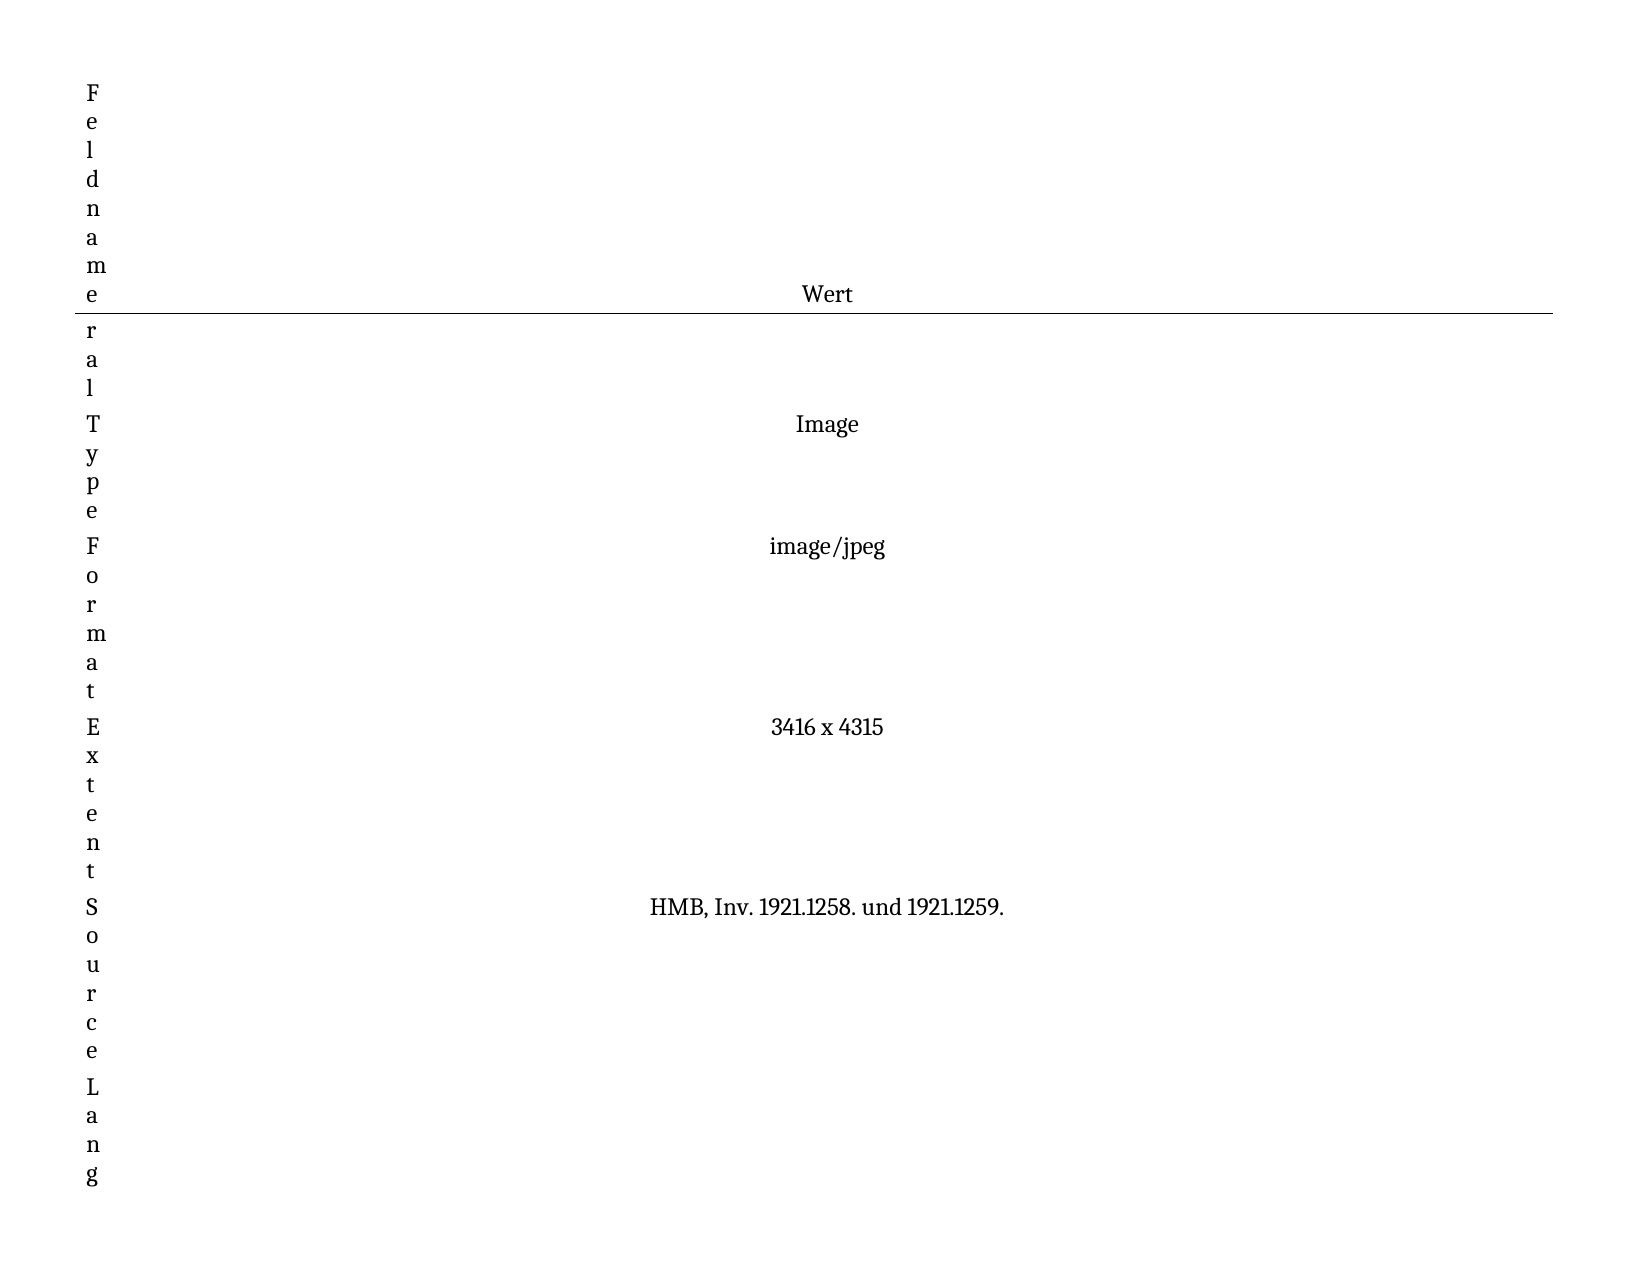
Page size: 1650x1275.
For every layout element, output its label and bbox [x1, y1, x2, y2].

table_header [64, 75, 1564, 1187]
